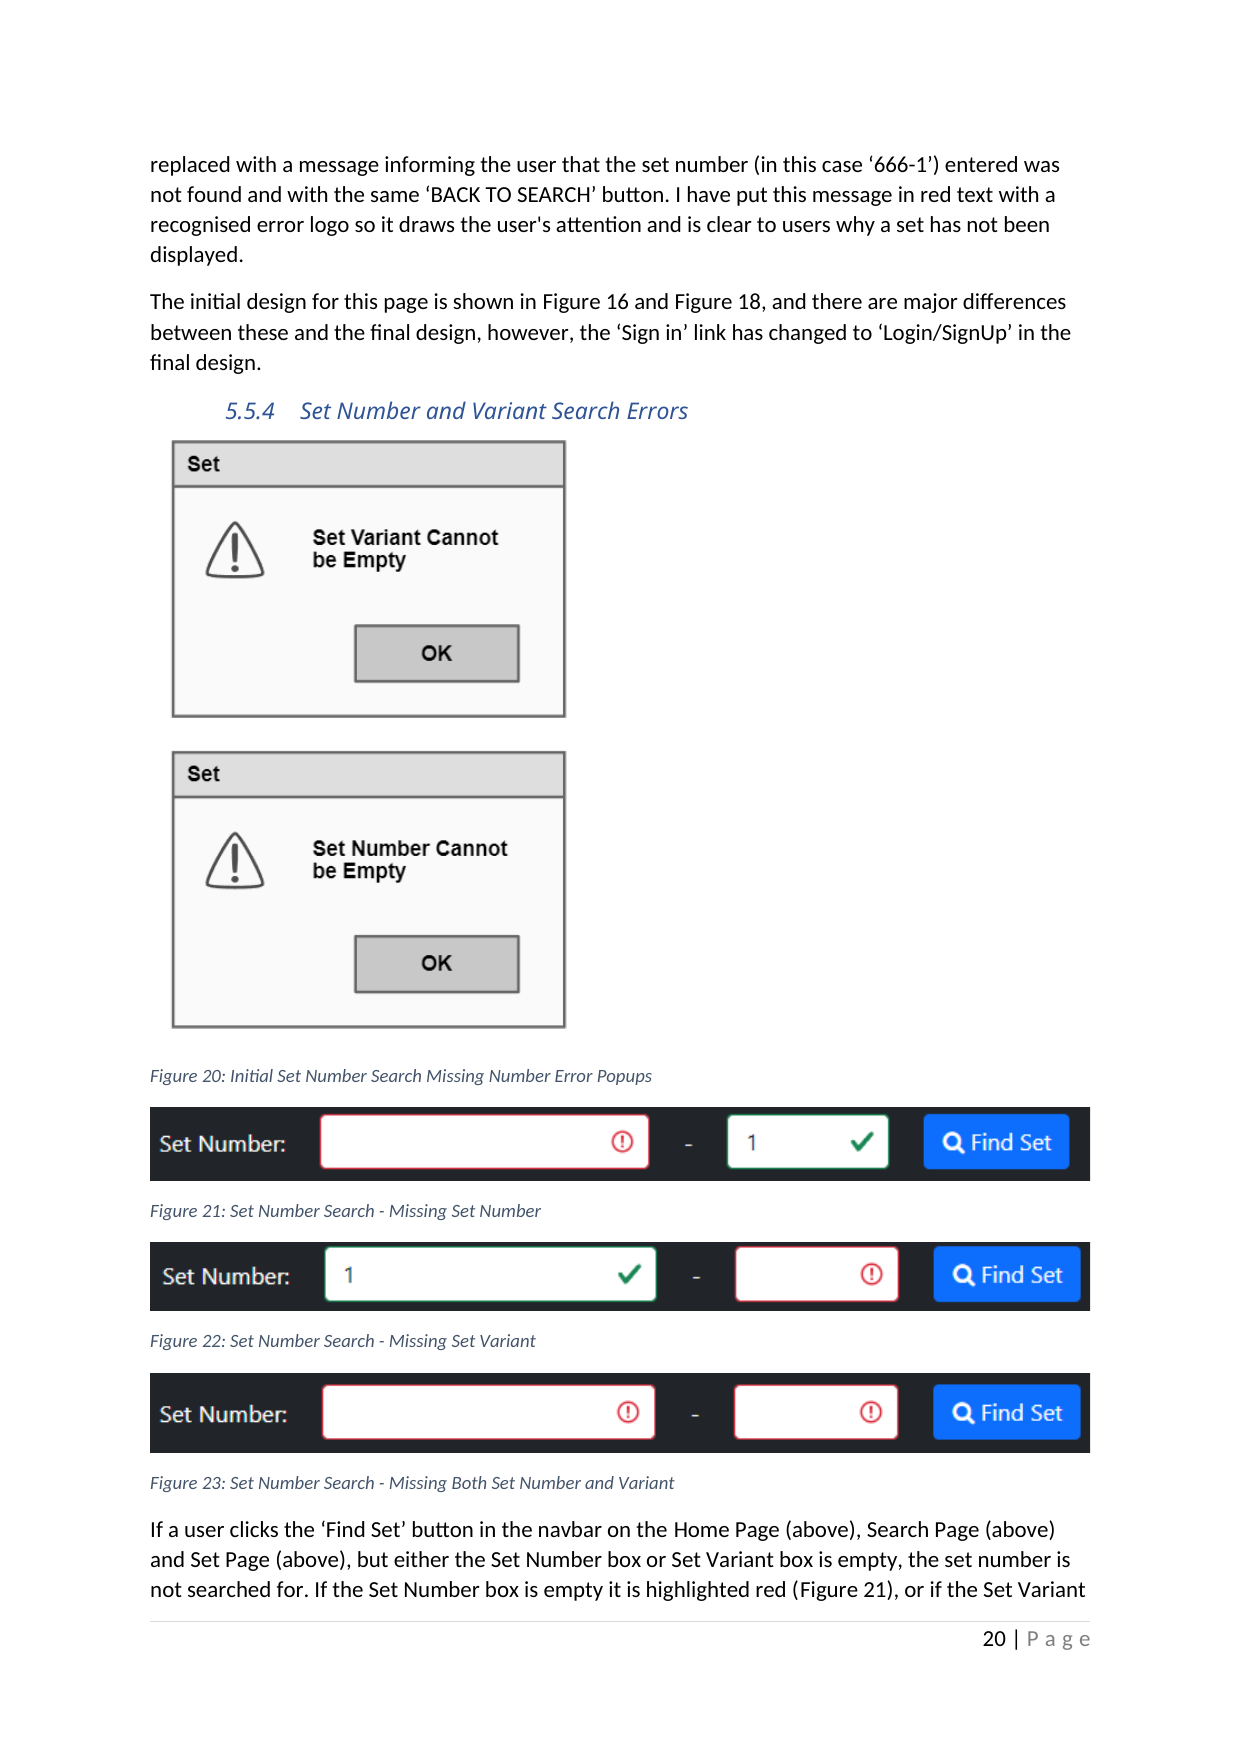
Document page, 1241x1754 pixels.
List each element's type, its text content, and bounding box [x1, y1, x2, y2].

picture [150, 1107, 1091, 1181]
subtitle Set Number and Variant Search Errors [225, 395, 1090, 426]
text Figure 22: Set Number Search - Missing Set Variant [150, 1329, 1090, 1352]
picture [150, 428, 582, 1045]
picture [150, 1373, 1091, 1453]
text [150, 1515, 1090, 1603]
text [150, 150, 1090, 269]
text The initial design for this page is shown in Figure 16 and Figure 18, and there are major differences between these and the final design, however, the ‘Sign in’ link has changed to ‘Login/SignUp’ in the final design. [150, 287, 1090, 376]
text Figure 23: Set Number Search - Missing Both Set Number and Variant [150, 1471, 1090, 1494]
text Figure 21: Set Number Search - Missing Set Number [150, 1199, 1090, 1222]
picture [150, 1242, 1091, 1311]
